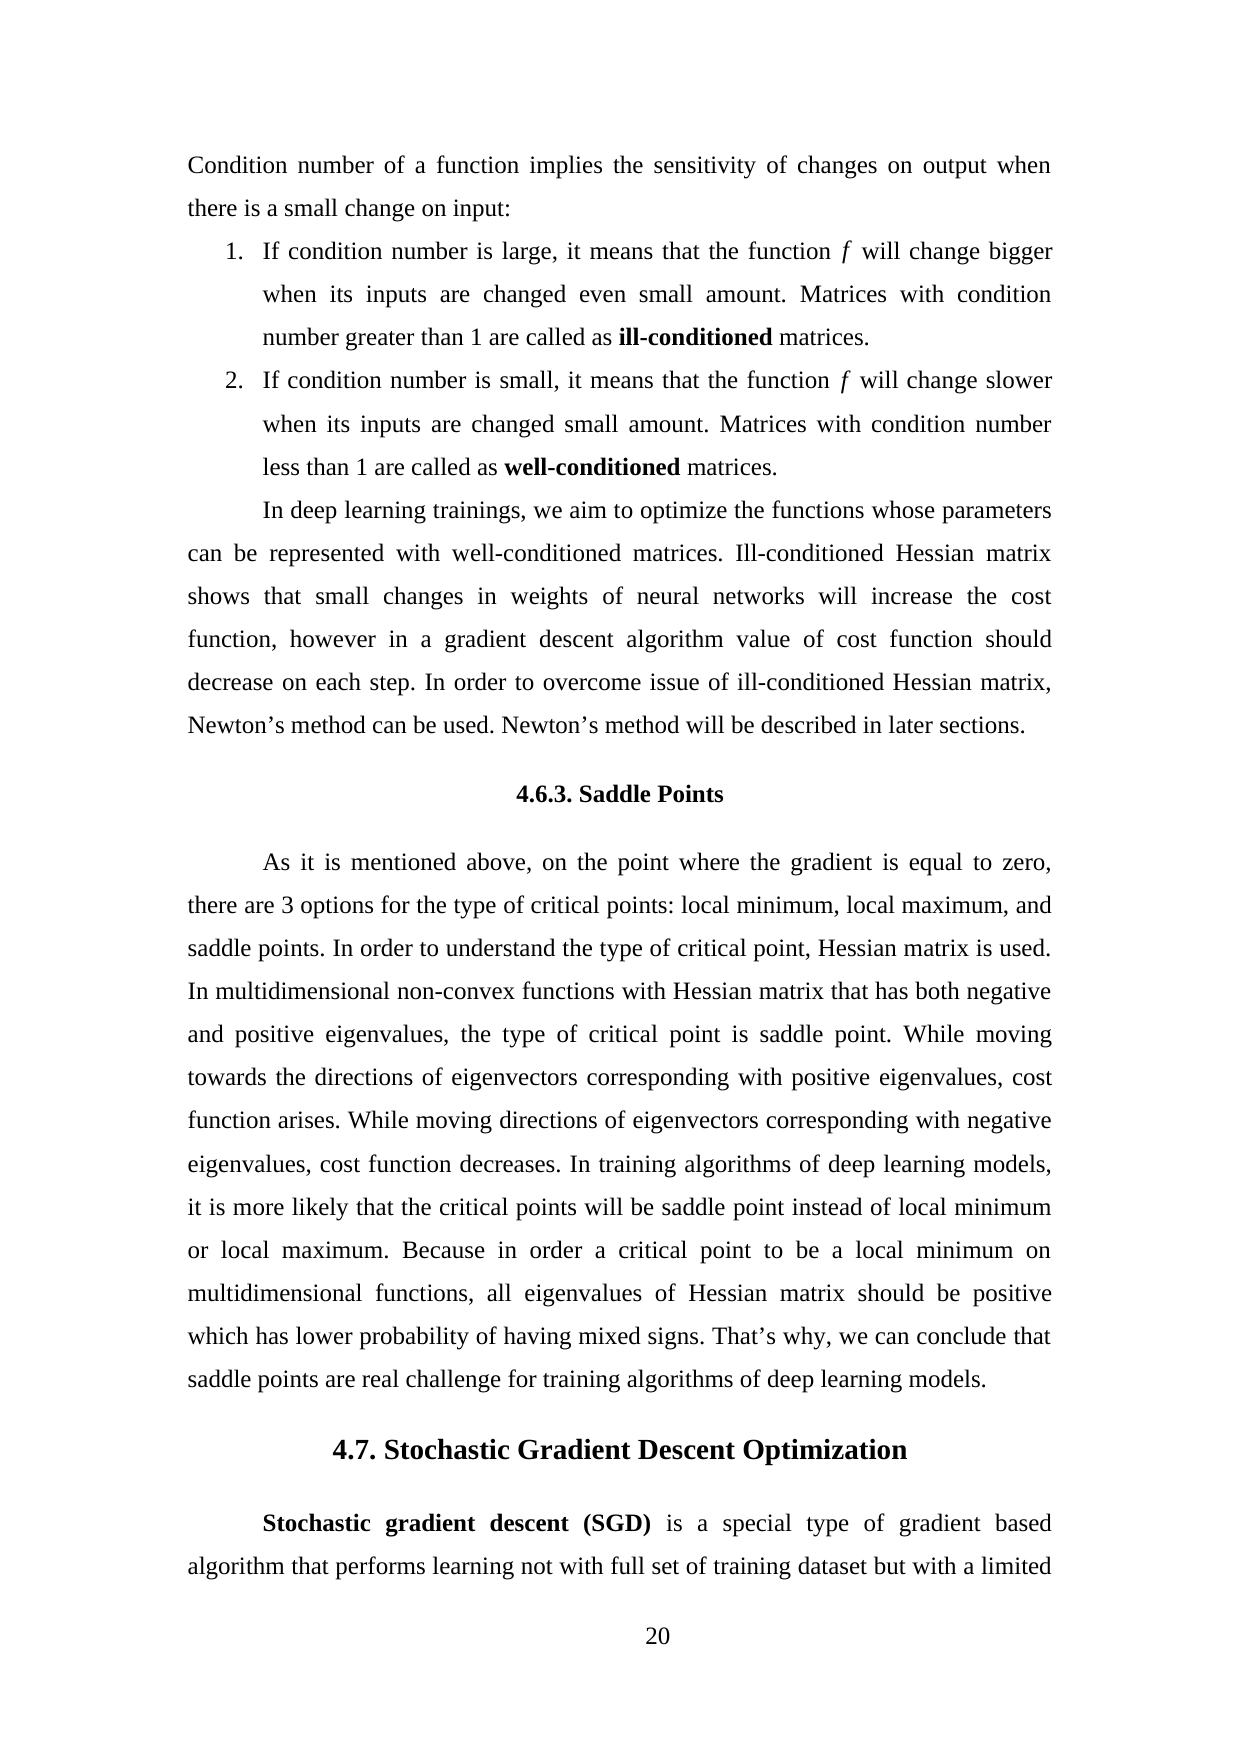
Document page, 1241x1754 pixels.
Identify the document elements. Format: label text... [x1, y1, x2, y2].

text In deep learning trainings, we aim to optimize the functions whose parameters can be represented with well-conditioned matrices. Ill-conditioned Hessian matrix shows that small changes in weights of neural networks will increase the cost function, however in a gradient descent algorithm value of cost function should decrease on each step. In order to overcome issue of ill-conditioned Hessian matrix, Newton’s method can be used. Newton’s method will be described in later sections. [187, 495, 1053, 739]
text Condition number of a function implies the sensitivity of changes on output when there is a small change on input: [187, 150, 1053, 222]
subtitle Stochastic Gradient Descent Optimization [187, 1432, 1053, 1466]
subtitle Saddle Points [187, 779, 1053, 807]
list If condition number is large, it means that the function will change bigger when its inputs are changed even small amount. Matrices with condition number greater than 1 are called as ill-conditioned matrices. [225, 236, 1053, 351]
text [187, 1508, 1053, 1580]
list If condition number is small, it means that the function will change slower when its inputs are changed small amount. Matrices with condition number less than 1 are called as well-conditioned matrices. [225, 366, 1053, 481]
text As it is mentioned above, on the point where the gradient is equal to zero, there are 3 options for the type of critical points: local minimum, local maximum, and saddle points. In order to understand the type of critical point, Hessian matrix is used. In multidimensional non-convex functions with Hessian matrix that has both negative and positive eigenvalues, the type of critical point is saddle point. While moving towards the directions of eigenvectors corresponding with positive eigenvalues, cost function arises. While moving directions of eigenvectors corresponding with negative eigenvalues, cost function decreases. In training algorithms of deep learning models, it is more likely that the critical points will be saddle point instead of local minimum or local maximum. Because in order a critical point to be a local minimum on multidimensional functions, all eigenvalues of Hessian matrix should be positive which has lower probability of having mixed signs. That’s why, we can conclude that saddle points are real challenge for training algorithms of deep learning models. [187, 847, 1053, 1393]
